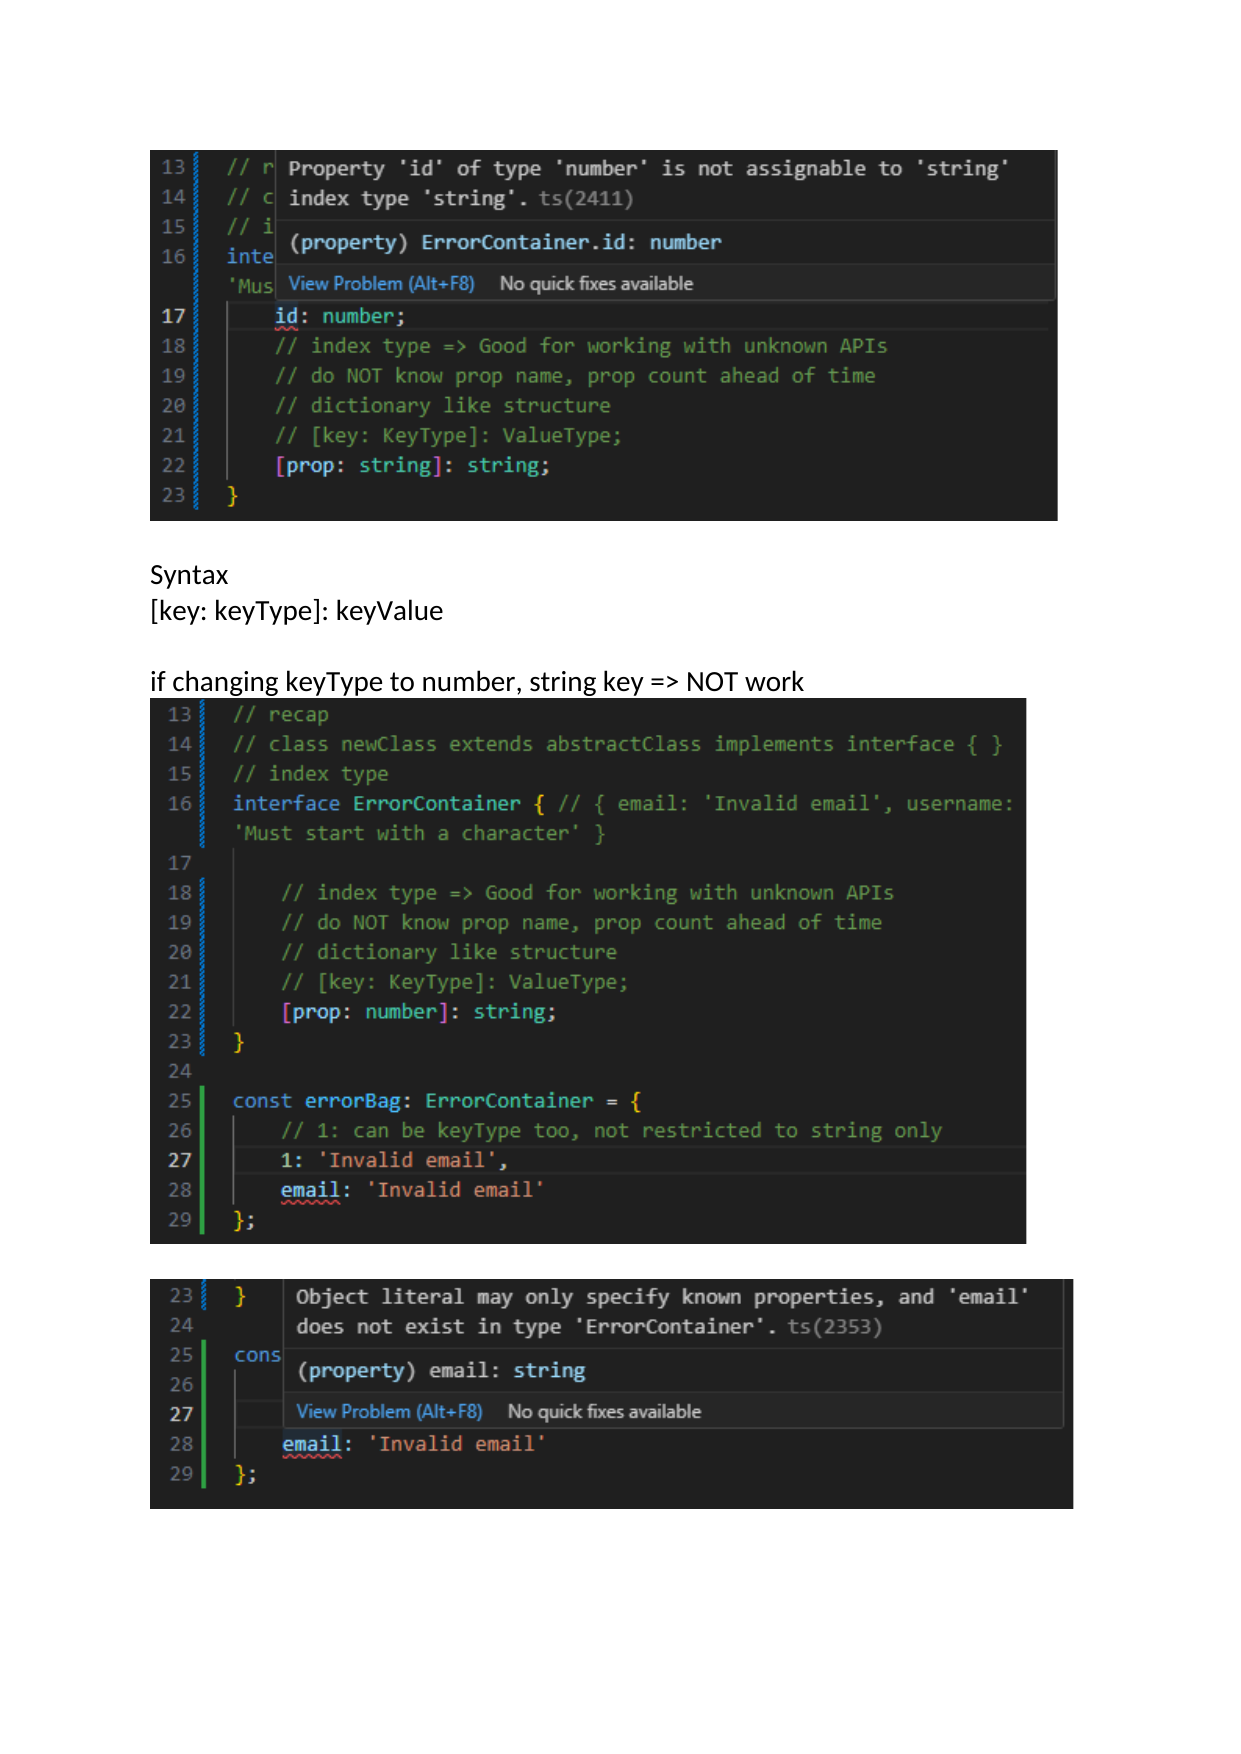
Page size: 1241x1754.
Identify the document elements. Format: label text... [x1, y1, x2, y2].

text [key: keyType]: keyValue [150, 592, 1090, 627]
picture [150, 150, 1058, 521]
text if changing keyType to number, string key => NOT work [150, 663, 1090, 698]
picture [150, 1279, 1074, 1509]
text Syntax [150, 556, 1090, 592]
picture [150, 698, 1027, 1244]
